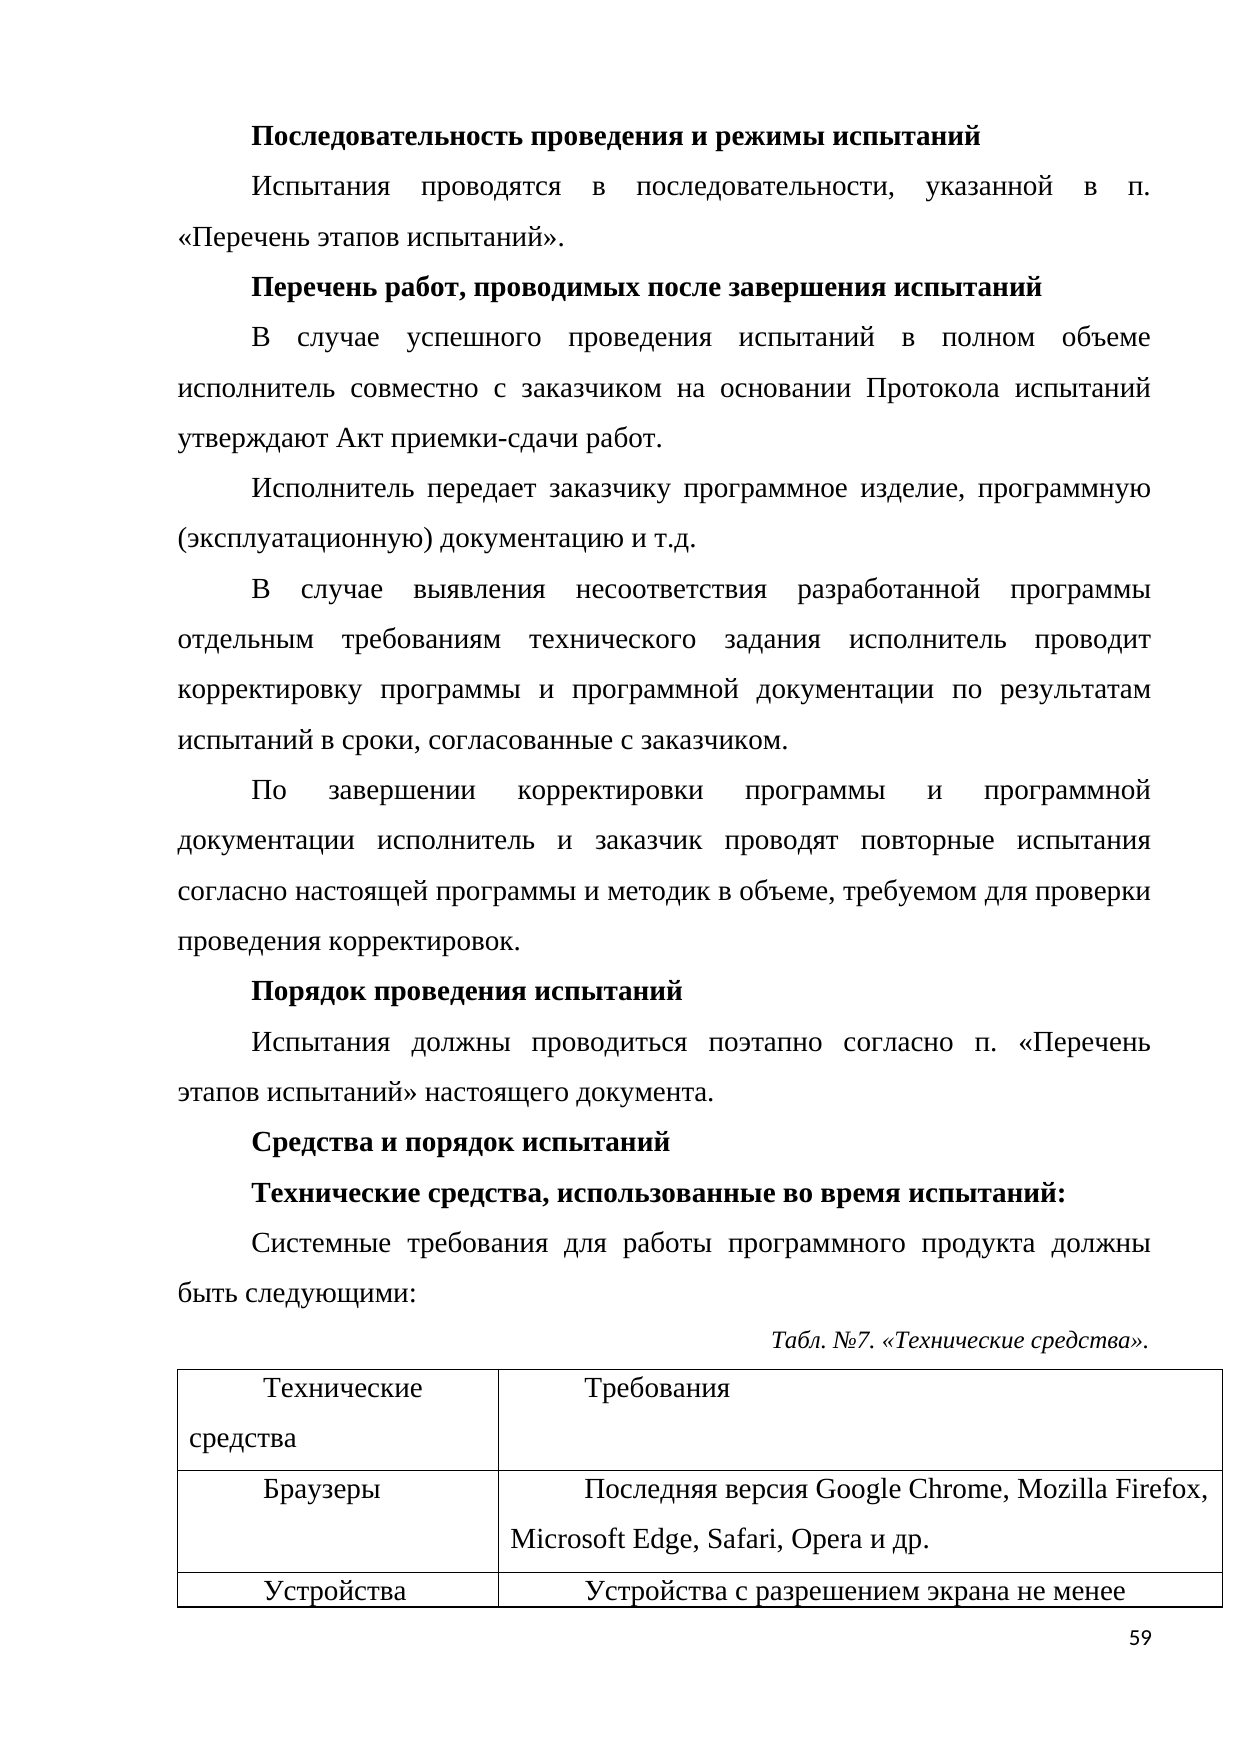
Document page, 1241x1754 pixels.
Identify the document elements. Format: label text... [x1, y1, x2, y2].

text В случае успешного проведения испытаний в полном объеме исполнитель совместно с заказчиком на основании Протокола испытаний утверждают Акт приемки-сдачи работ. [177, 319, 1152, 453]
text Табл. №7. «Технические средства». [177, 1326, 1152, 1354]
table_header Требования [499, 1370, 1222, 1470]
table_cell Последняя версия Google Chrome, Mozilla Firefox, Microsoft Edge, Safari, Opera и др. [499, 1471, 1222, 1572]
text Порядок проведения испытаний [177, 973, 1152, 1007]
text По завершении корректировки программы и программной документации исполнитель и заказчик проводят повторные испытания согласно настоящей программы и методик в объеме, требуемом для проверки проведения корректировок. [177, 772, 1152, 957]
text Исполнитель передает заказчику программное изделие, программную (эксплуатационную) документацию и т.д. [177, 470, 1152, 554]
text Средства и порядок испытаний [177, 1124, 1152, 1158]
table_header Технические средства [178, 1370, 498, 1470]
table_cell Устройства [178, 1573, 498, 1606]
text Испытания проводятся в последовательности, указанной в п. «Перечень этапов испытаний». [177, 168, 1152, 252]
table_cell Браузеры [178, 1471, 498, 1572]
text Перечень работ, проводимых после завершения испытаний [177, 269, 1152, 303]
text Последовательность проведения и режимы испытаний [177, 118, 1152, 152]
text Технические средства, использованные во время испытаний: [177, 1175, 1152, 1208]
text В случае выявления несоответствия разработанной программы отдельным требованиям технического задания исполнитель проводит корректировку программы и программной документации по результатам испытаний в сроки, согласованные с заказчиком. [177, 571, 1152, 755]
text Испытания должны проводиться поэтапно согласно п. «Перечень этапов испытаний» настоящего документа. [177, 1024, 1152, 1108]
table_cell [499, 1573, 1222, 1606]
text Системные требования для работы программного продукта должны быть следующими: [177, 1225, 1152, 1309]
